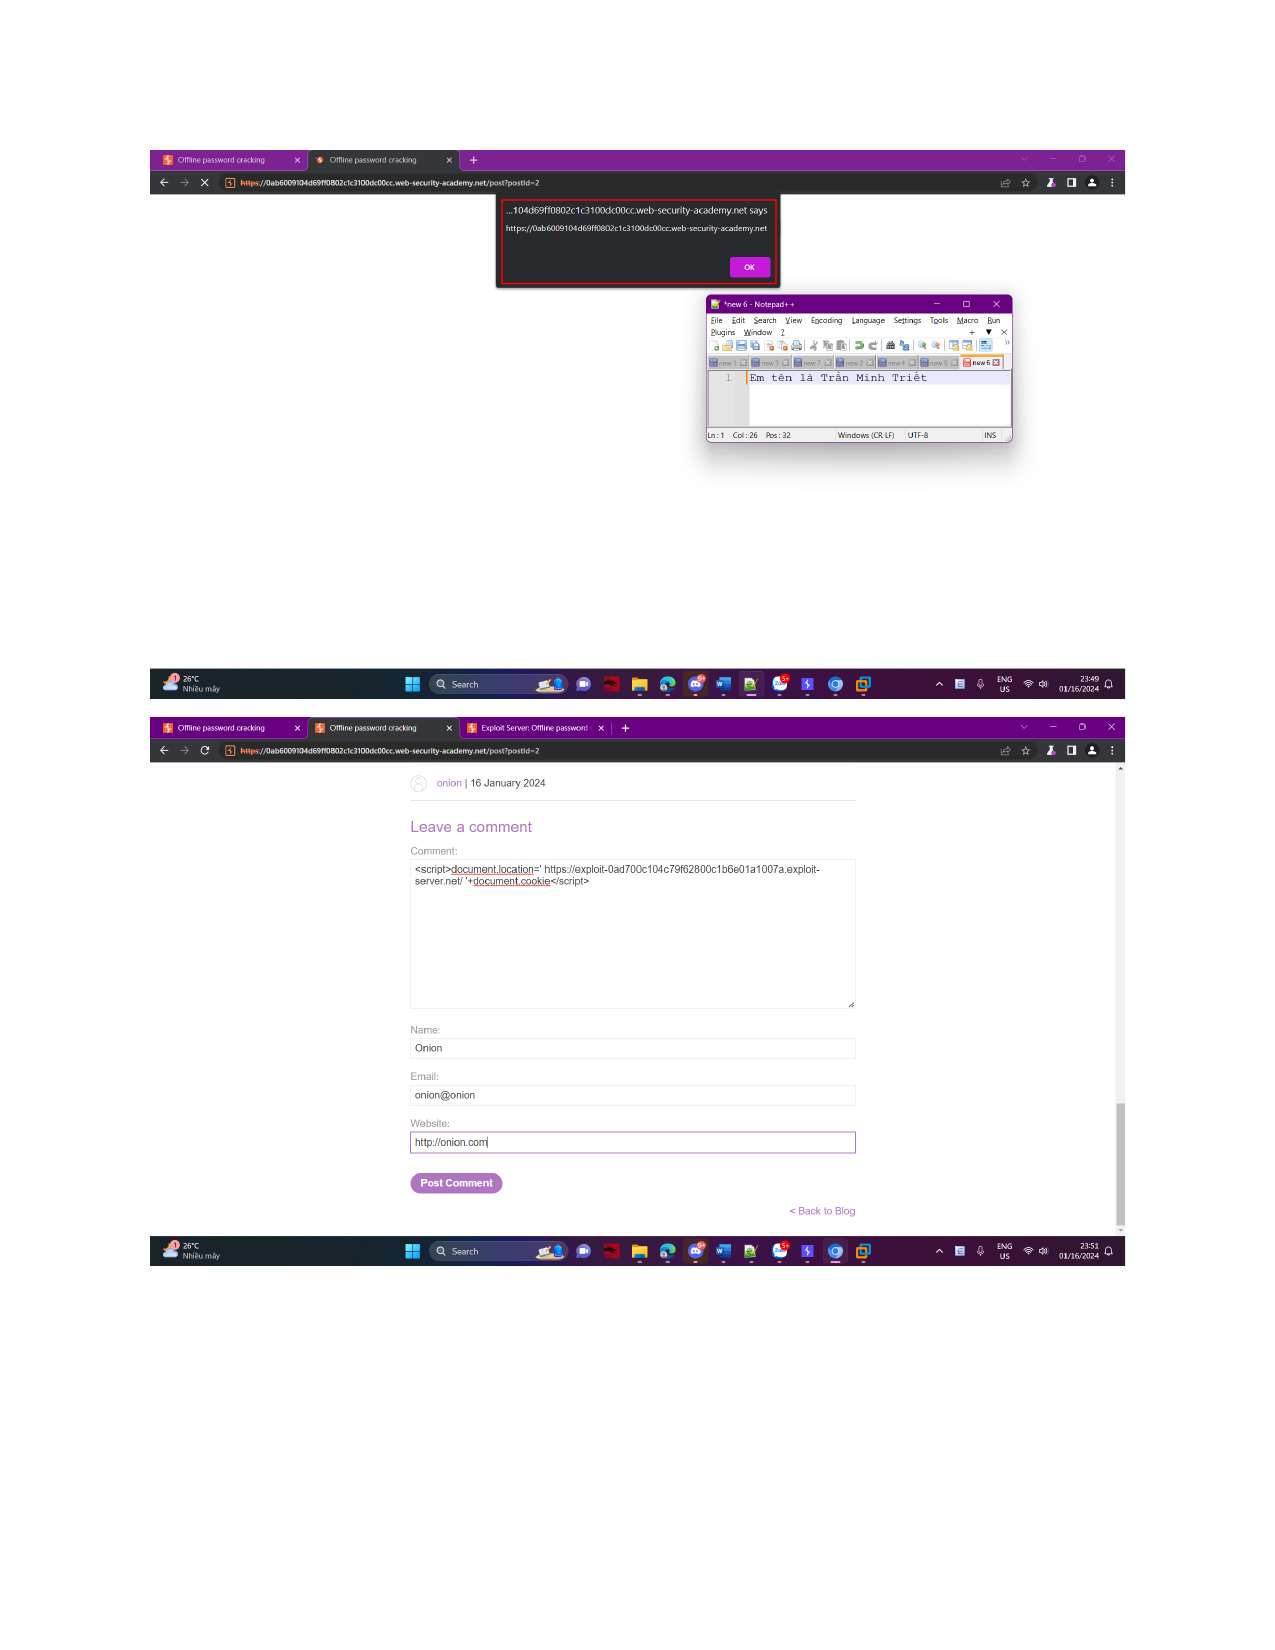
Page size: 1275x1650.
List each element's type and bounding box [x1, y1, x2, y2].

picture [150, 717, 1125, 1266]
picture [150, 150, 1125, 699]
